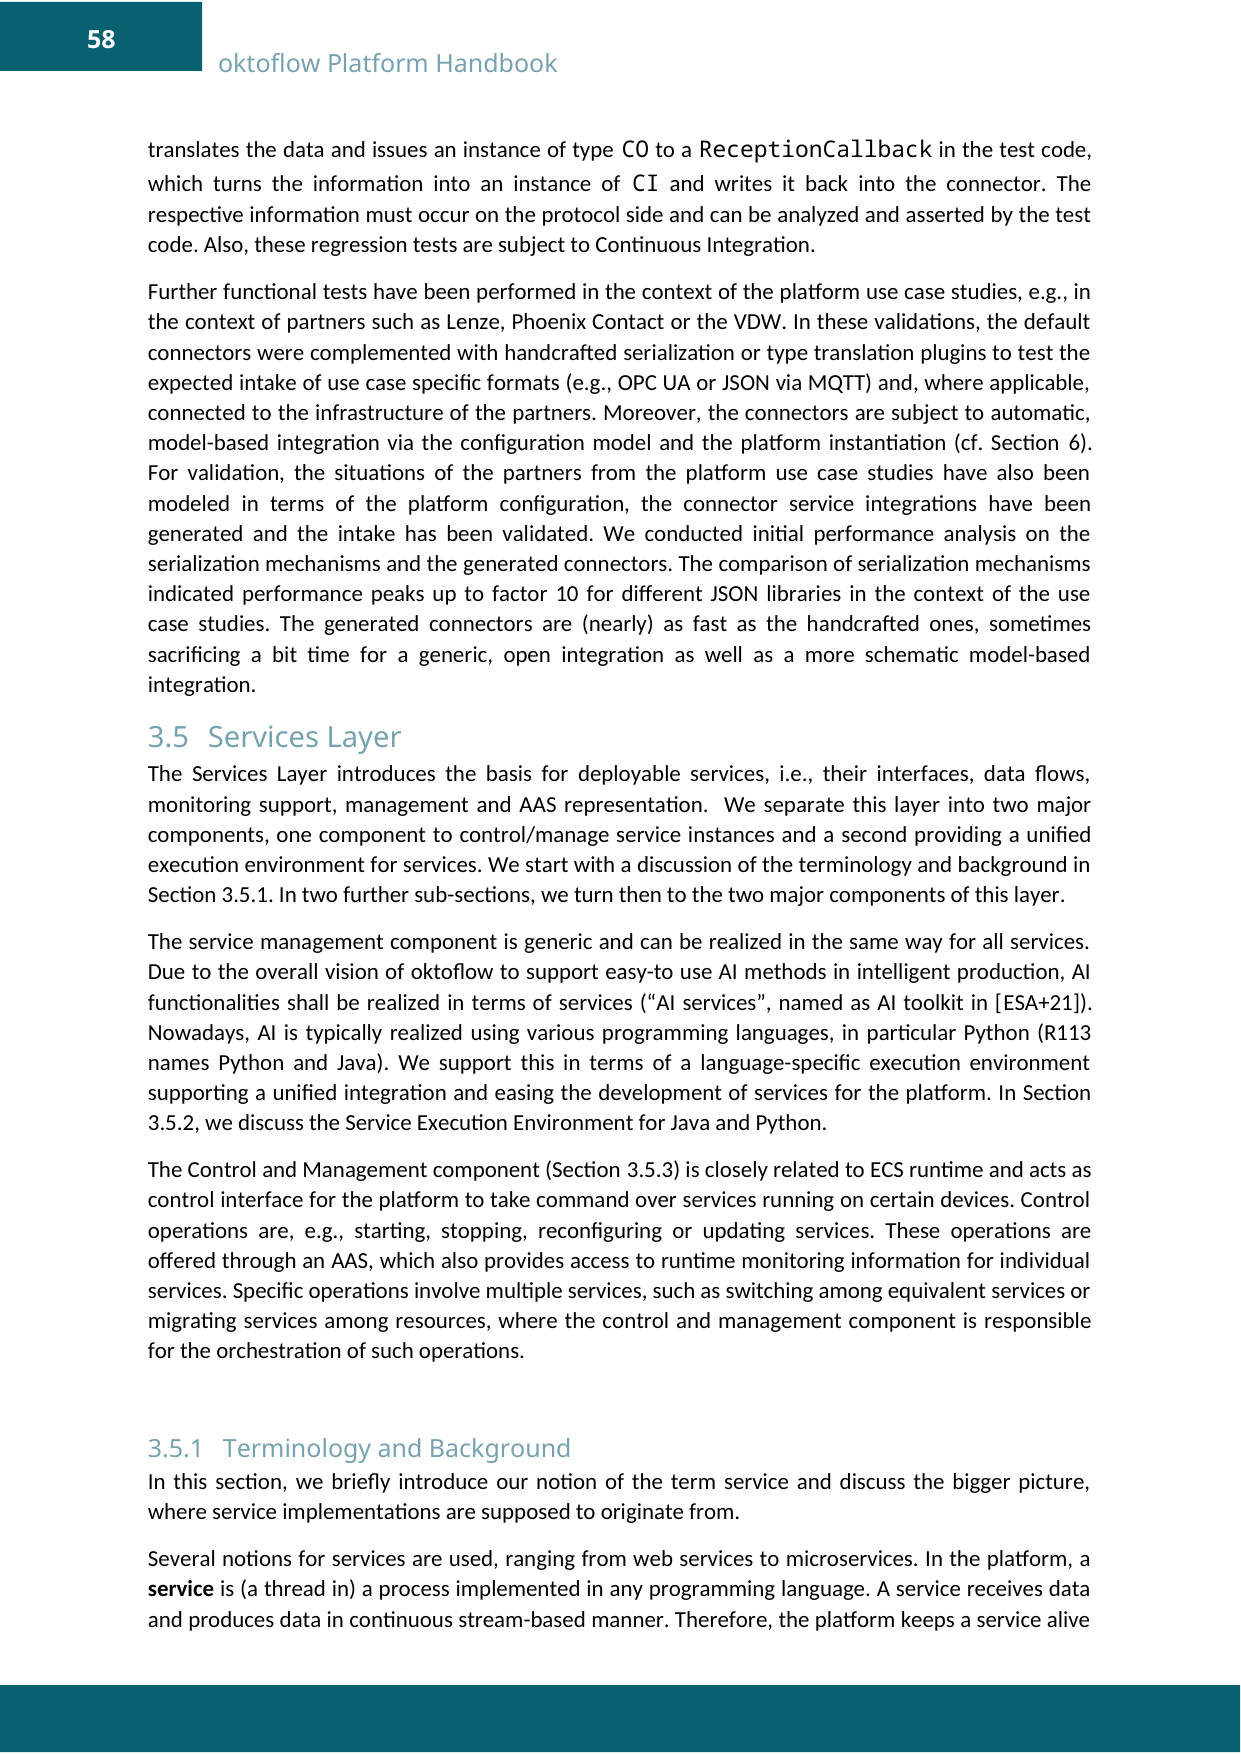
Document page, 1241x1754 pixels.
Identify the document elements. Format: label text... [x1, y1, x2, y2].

subtitle Services Layer [148, 717, 1093, 756]
text The Services Layer introduces the basis for deployable services, i.e., their interfaces, data flows, monitoring support, management and AAS representation. We separate this layer into two major components, one component to control/manage service instances and a second providing a unified execution environment for services. We start with a discussion of the terminology and background in Section 3.5.1. In two further sub-sections, we turn then to the two major components of this layer. [148, 759, 1093, 908]
text The Control and Management component (Section 3.5.3) is closely related to ECS runtime and acts as control interface for the platform to take command over services running on certain devices. Control operations are, e.g., starting, stopping, reconfiguring or updating services. These operations are offered through an AAS, which also provides access to runtime monitoring information for individual services. Specific operations involve multiple services, such as switching among equivalent services or migrating services among resources, where the control and management component is responsible for the orchestration of such operations. [148, 1155, 1093, 1365]
text In this section, we briefly introduce our notion of the term service and discuss the bigger picture, where service implementations are supposed to originate from. [148, 1467, 1093, 1525]
text The service management component is generic and can be realized in the same way for all services. Due to the overall vision of oktoflow to support easy-to use AI methods in intelligent production, AI functionalities shall be realized in terms of services (“AI services”, named as AI toolkit in [ESA+21]). Nowadays, AI is typically realized using various programming languages, in particular Python (R113 names Python and Java). We support this in terms of a language-specific execution environment supporting a unified integration and easing the development of services for the platform. In Section 3.5.2, we discuss the Service Execution Environment for Java and Python. [148, 927, 1093, 1137]
text Further functional tests have been performed in the context of the platform use case studies, e.g., in the context of partners such as Lenze, Phoenix Contact or the VDW. In these validations, the default connectors were complemented with handcrafted serialization or type translation plugins to test the expected intake of use case specific formats (e.g., OPC UA or JSON via MQTT) and, where applicable, connected to the infrastructure of the partners. Moreover, the connectors are subject to automatic, model-based integration via the configuration model and the platform instantiation (cf. Section 6). For validation, the situations of the partners from the platform use case studies have also been modeled in terms of the platform configuration, the connector service integrations have been generated and the intake has been validated. We conducted initial performance analysis on the serialization mechanisms and the generated connectors. The comparison of serialization mechanisms indicated performance peaks up to factor 10 for different JSON libraries in the context of the use case studies. The generated connectors are (nearly) as fast as the handcrafted ones, sometimes sacrificing a bit time for a generic, open integration as well as a more schematic model-based integration. [148, 277, 1093, 698]
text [148, 133, 1093, 258]
subtitle Terminology and Background [148, 1430, 1093, 1464]
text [148, 1544, 1093, 1633]
